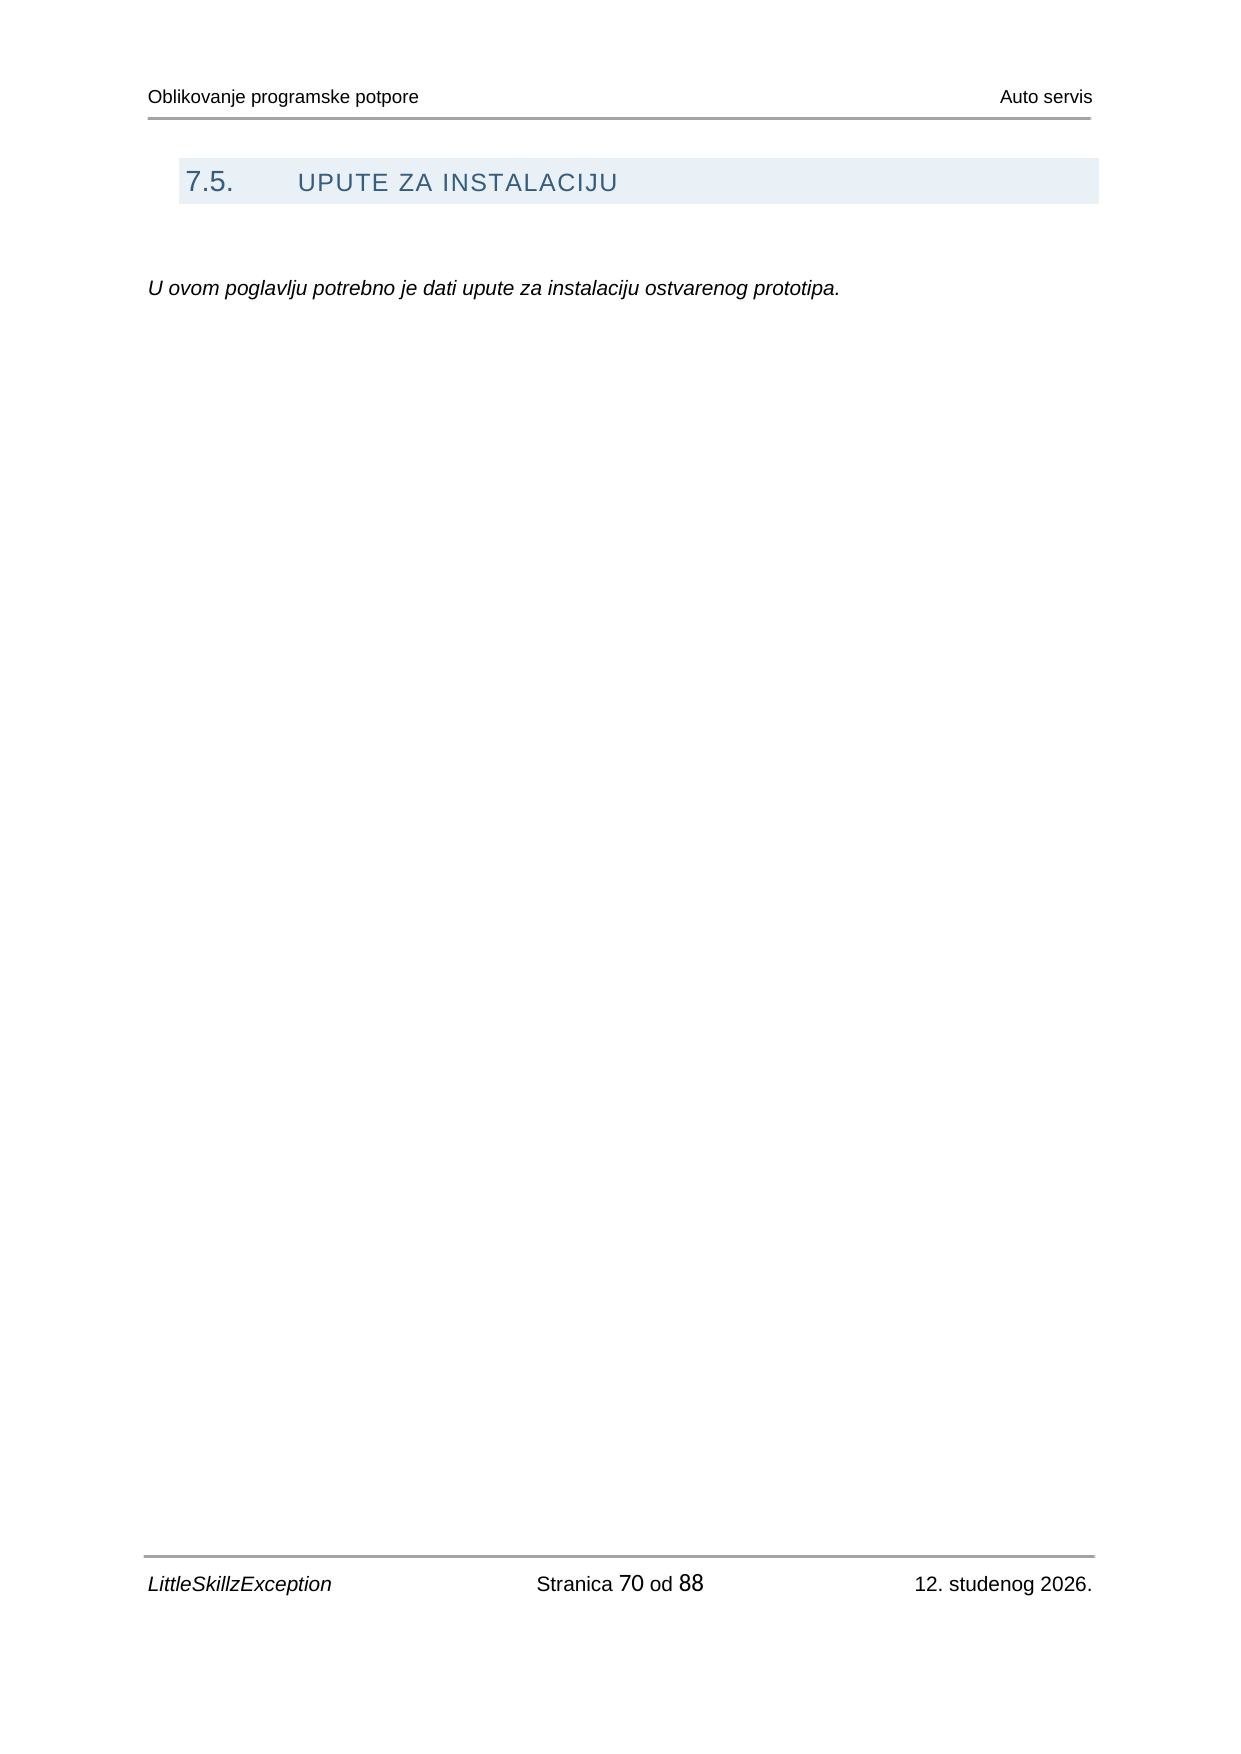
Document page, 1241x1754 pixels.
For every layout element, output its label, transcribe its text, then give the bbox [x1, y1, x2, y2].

subtitle UPUTE ZA INSTALACIJU [185, 164, 1093, 198]
text U ovom poglavlju potrebno je dati upute za instalaciju ostvarenog prototipa. [148, 275, 1093, 299]
